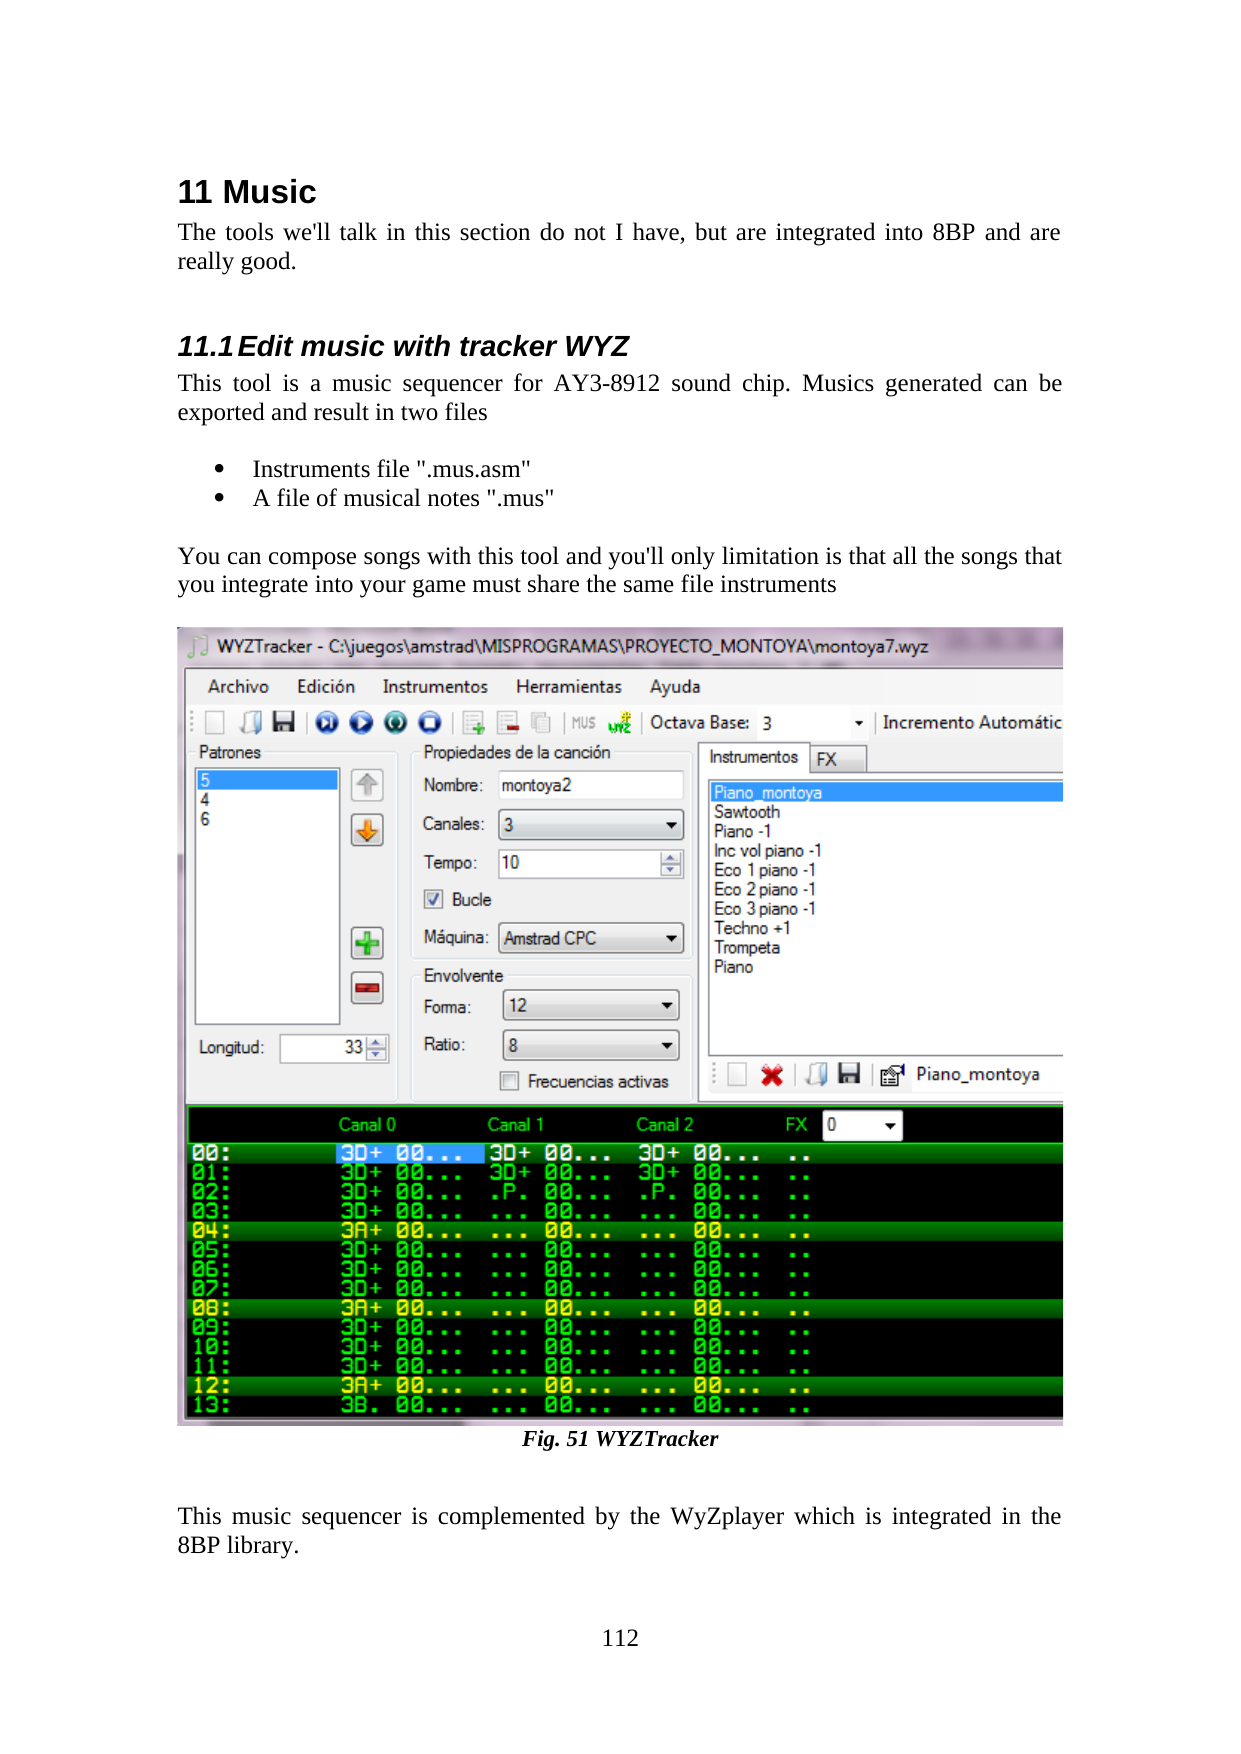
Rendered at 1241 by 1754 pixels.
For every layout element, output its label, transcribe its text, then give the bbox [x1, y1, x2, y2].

text The tools we'll talk in this section do not I have, but are integrated into 8BP and are really good. [177, 217, 1063, 275]
text You can compose songs with this tool and you'll only limitation is that all the songs that you integrate into your game must share the same file instruments [177, 541, 1063, 598]
text This tool is a music sequencer for AY3-8912 sound chip. Musics generated can be exported and result in two files [177, 368, 1063, 426]
list Instruments file ".mus.asm" [215, 454, 1063, 483]
text This music sequencer is complemented by the WyZplayer which is integrated in the 8BP library. [177, 1501, 1063, 1559]
list A file of musical notes ".mus" [215, 483, 1063, 512]
subtitle Music [177, 173, 1063, 211]
picture [177, 627, 1064, 1426]
text Fig. 51 WYZTracker [177, 1426, 1063, 1452]
subtitle Edit music with tracker WYZ [177, 328, 1063, 362]
